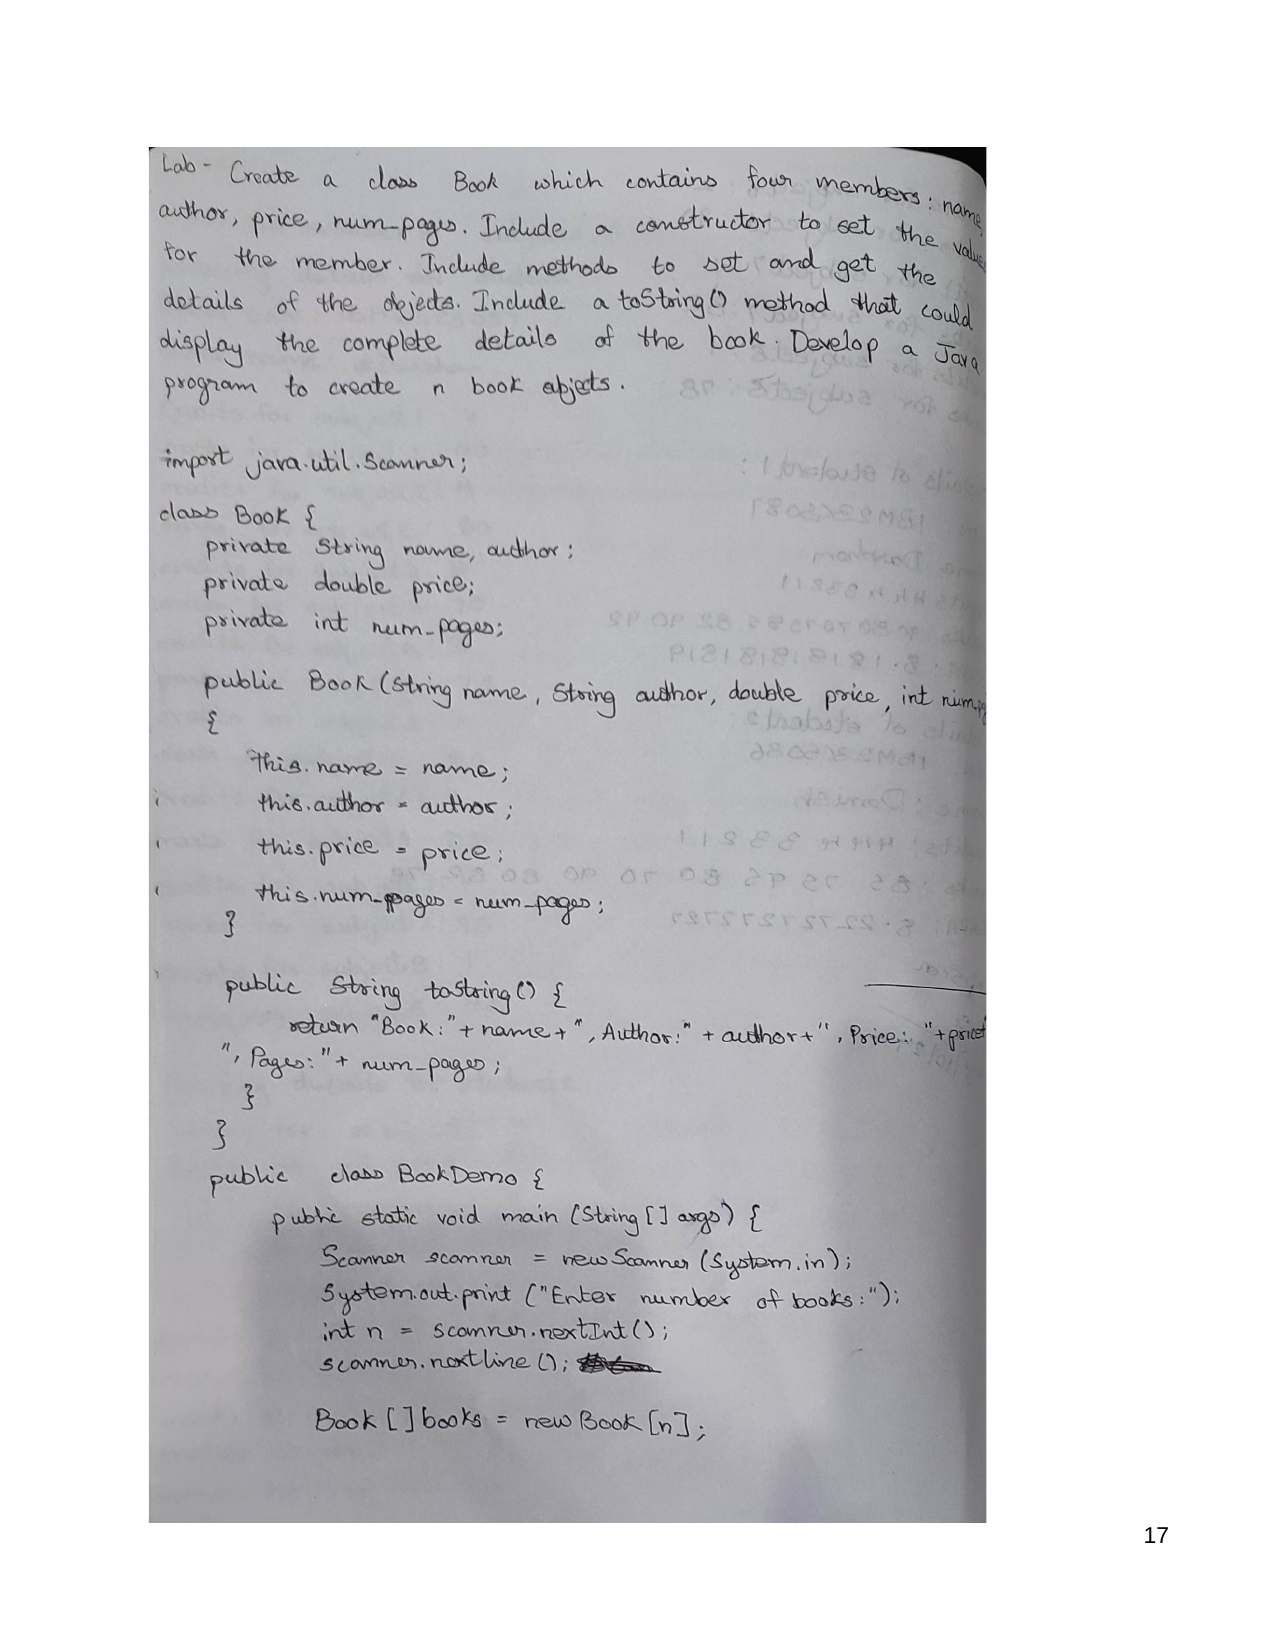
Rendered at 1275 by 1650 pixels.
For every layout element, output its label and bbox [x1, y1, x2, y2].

picture [148, 147, 987, 1523]
